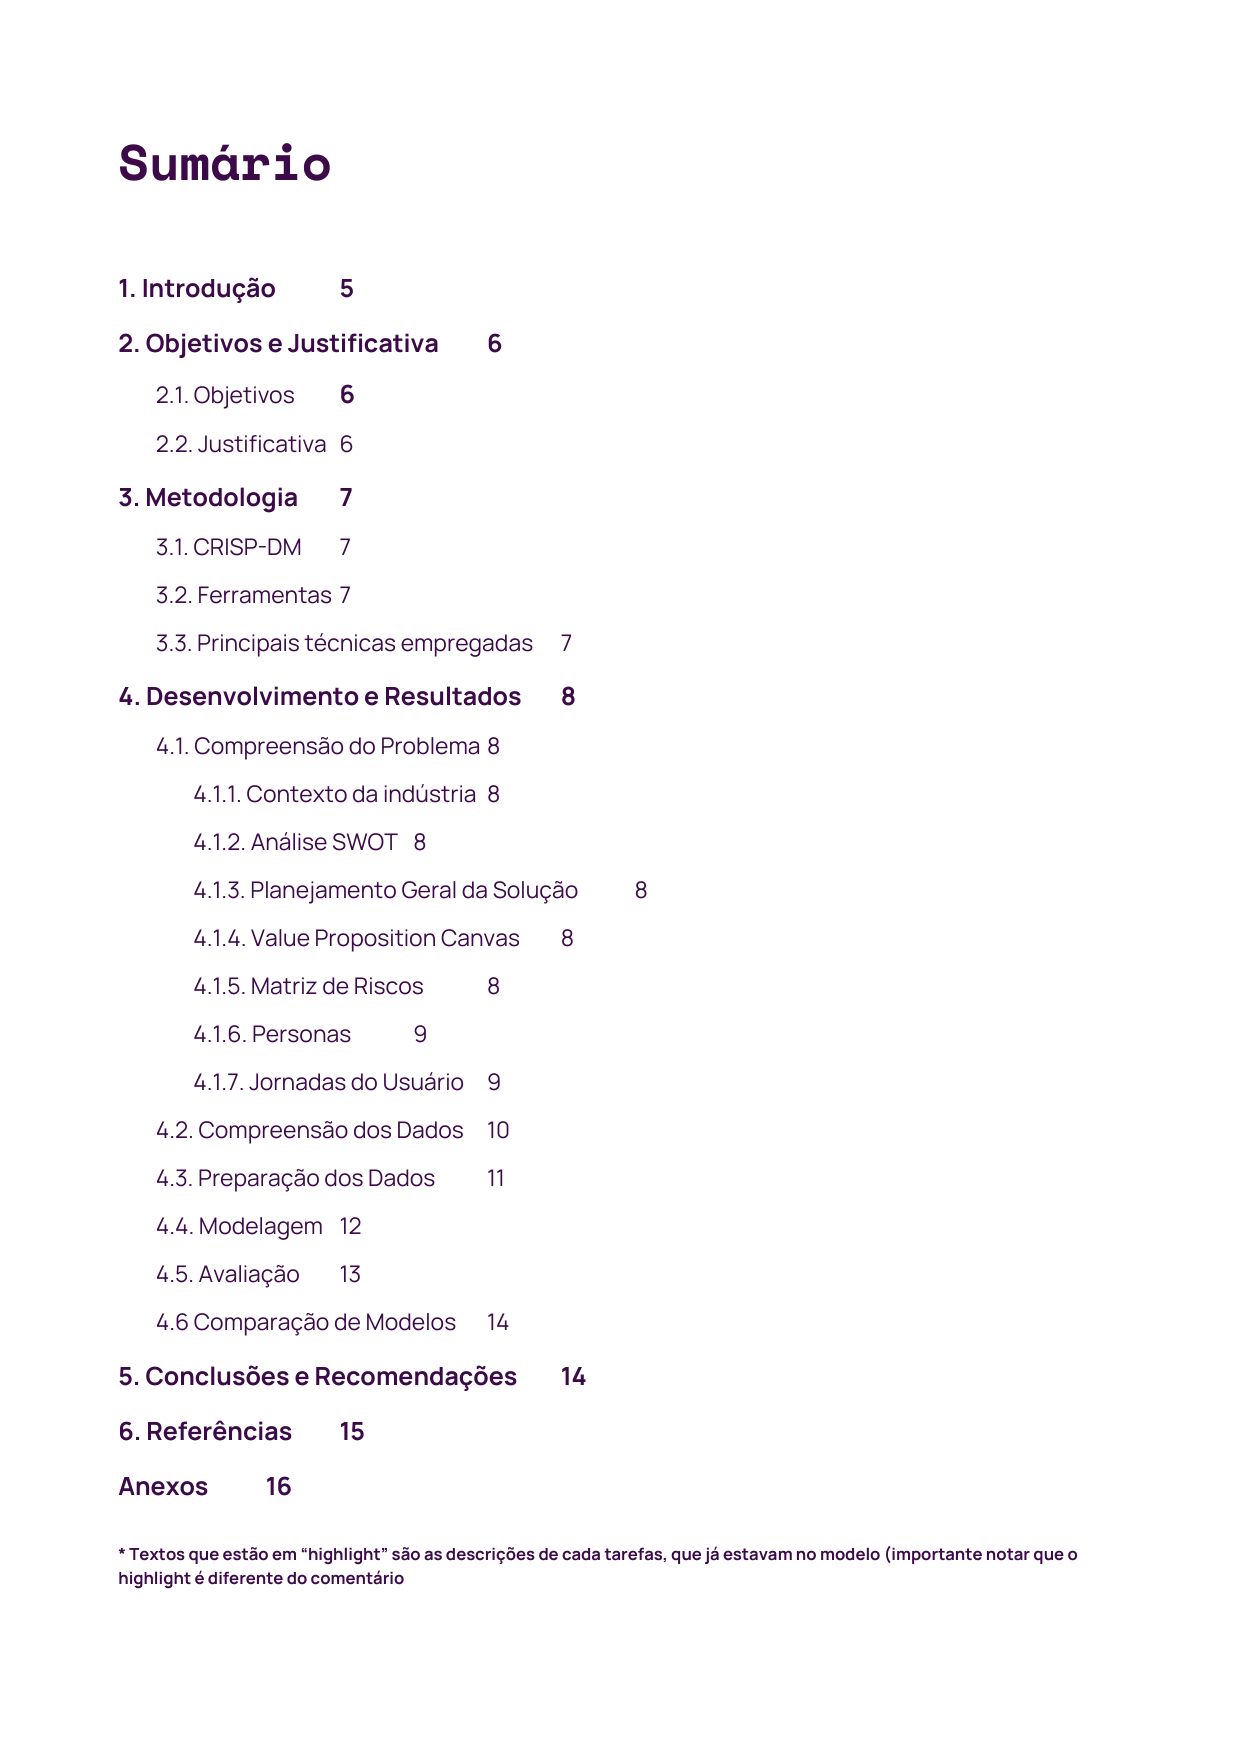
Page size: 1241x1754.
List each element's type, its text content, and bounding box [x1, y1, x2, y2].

text Sumário [118, 124, 1122, 198]
text * Textos que estão em “highlight” são as descrições de cada tarefas, que já estavam no modelo (importante notar que o highlight é diferente do comentário [118, 1542, 1122, 1589]
